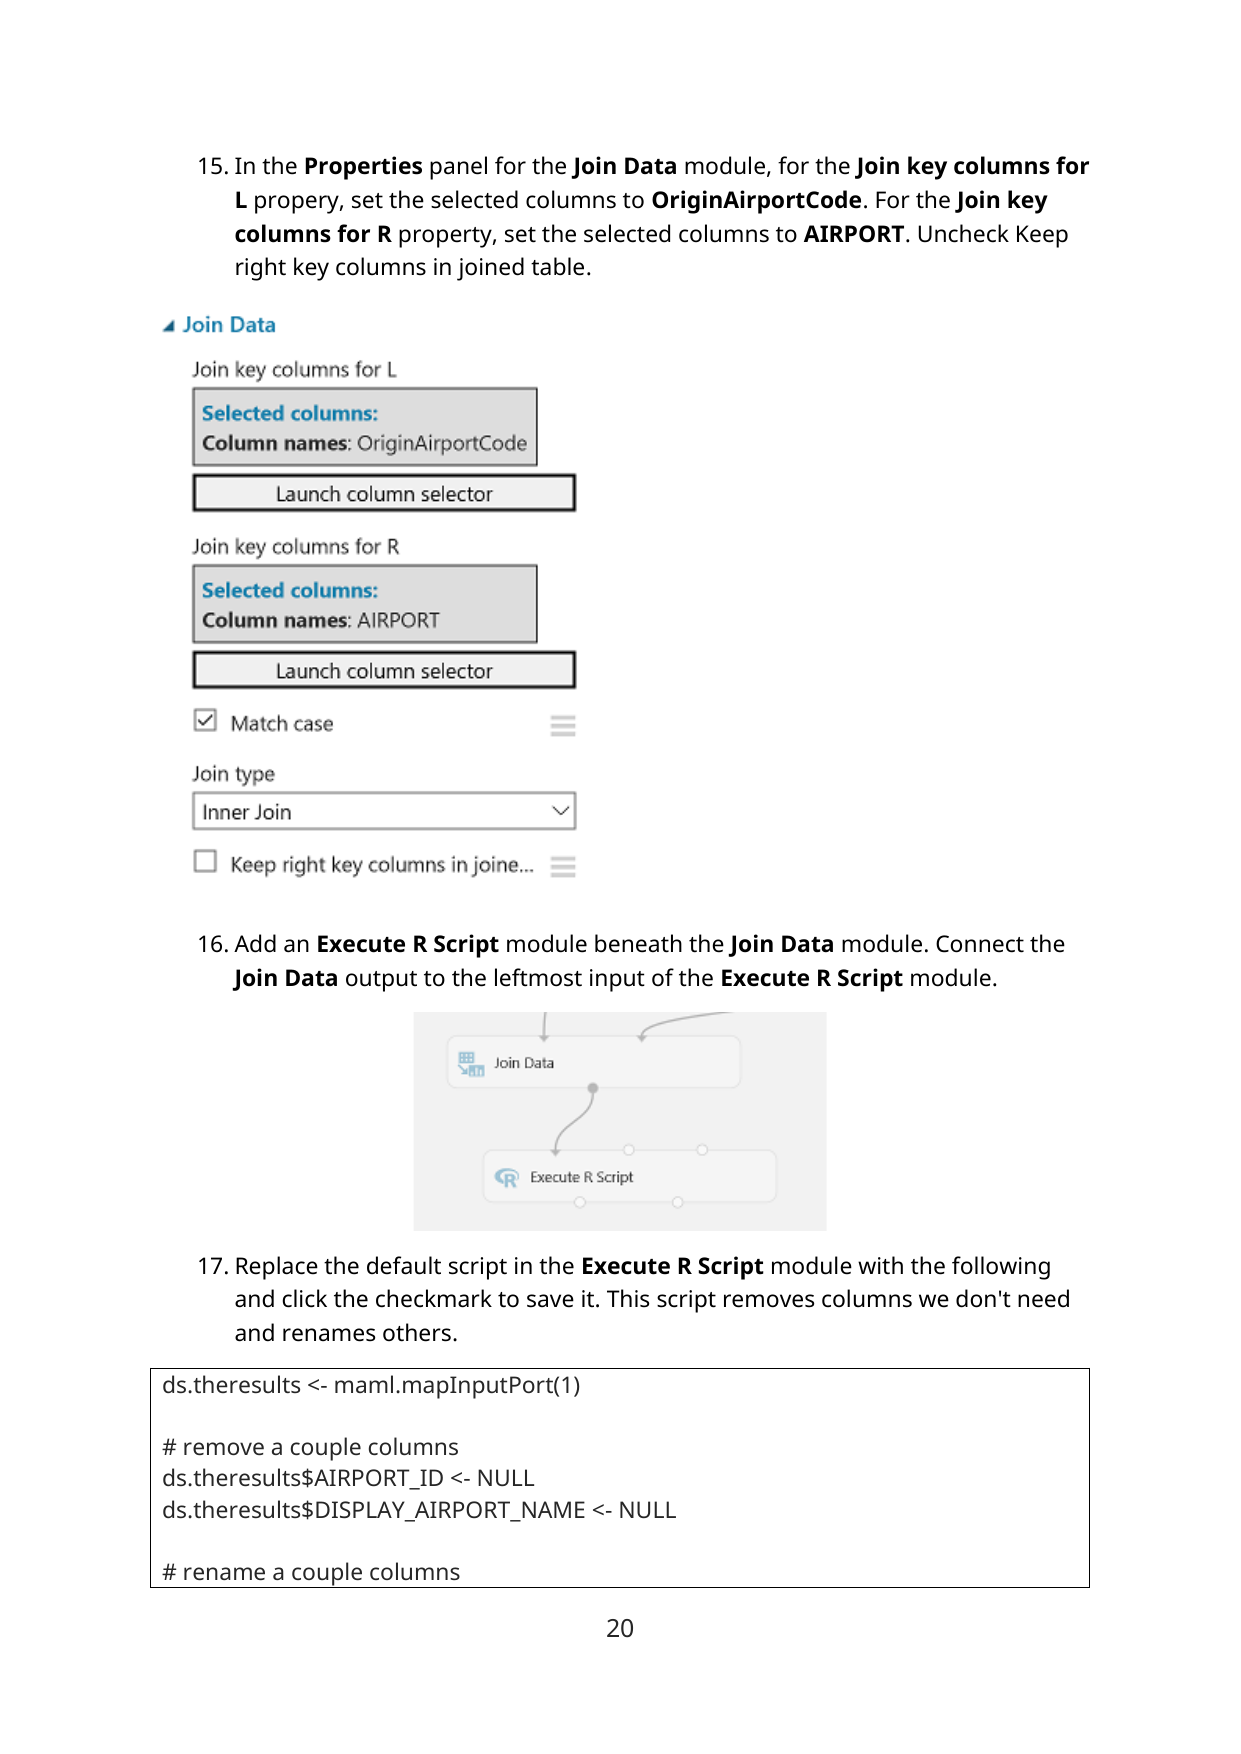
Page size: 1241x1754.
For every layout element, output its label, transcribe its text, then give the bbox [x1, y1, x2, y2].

list Add an Execute R Script module beneath the Join Data module. Connect the Join Data output to the leftmost input of the Execute R Script module. [197, 928, 1090, 993]
picture [413, 1012, 827, 1231]
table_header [151, 1369, 1089, 1587]
picture [150, 301, 613, 909]
list In the Properties panel for the Join Data module, for the Join key columns for L propery, set the selected columns to OriginAirportCode. For the Join key columns for R property, set the selected columns to AIRPORT. Uncheck Keep right key columns in joined table. [197, 150, 1090, 282]
list Replace the default script in the Execute R Script module with the following and click the checkmark to save it. This script removes columns we don't need and renames others. [197, 1249, 1090, 1348]
